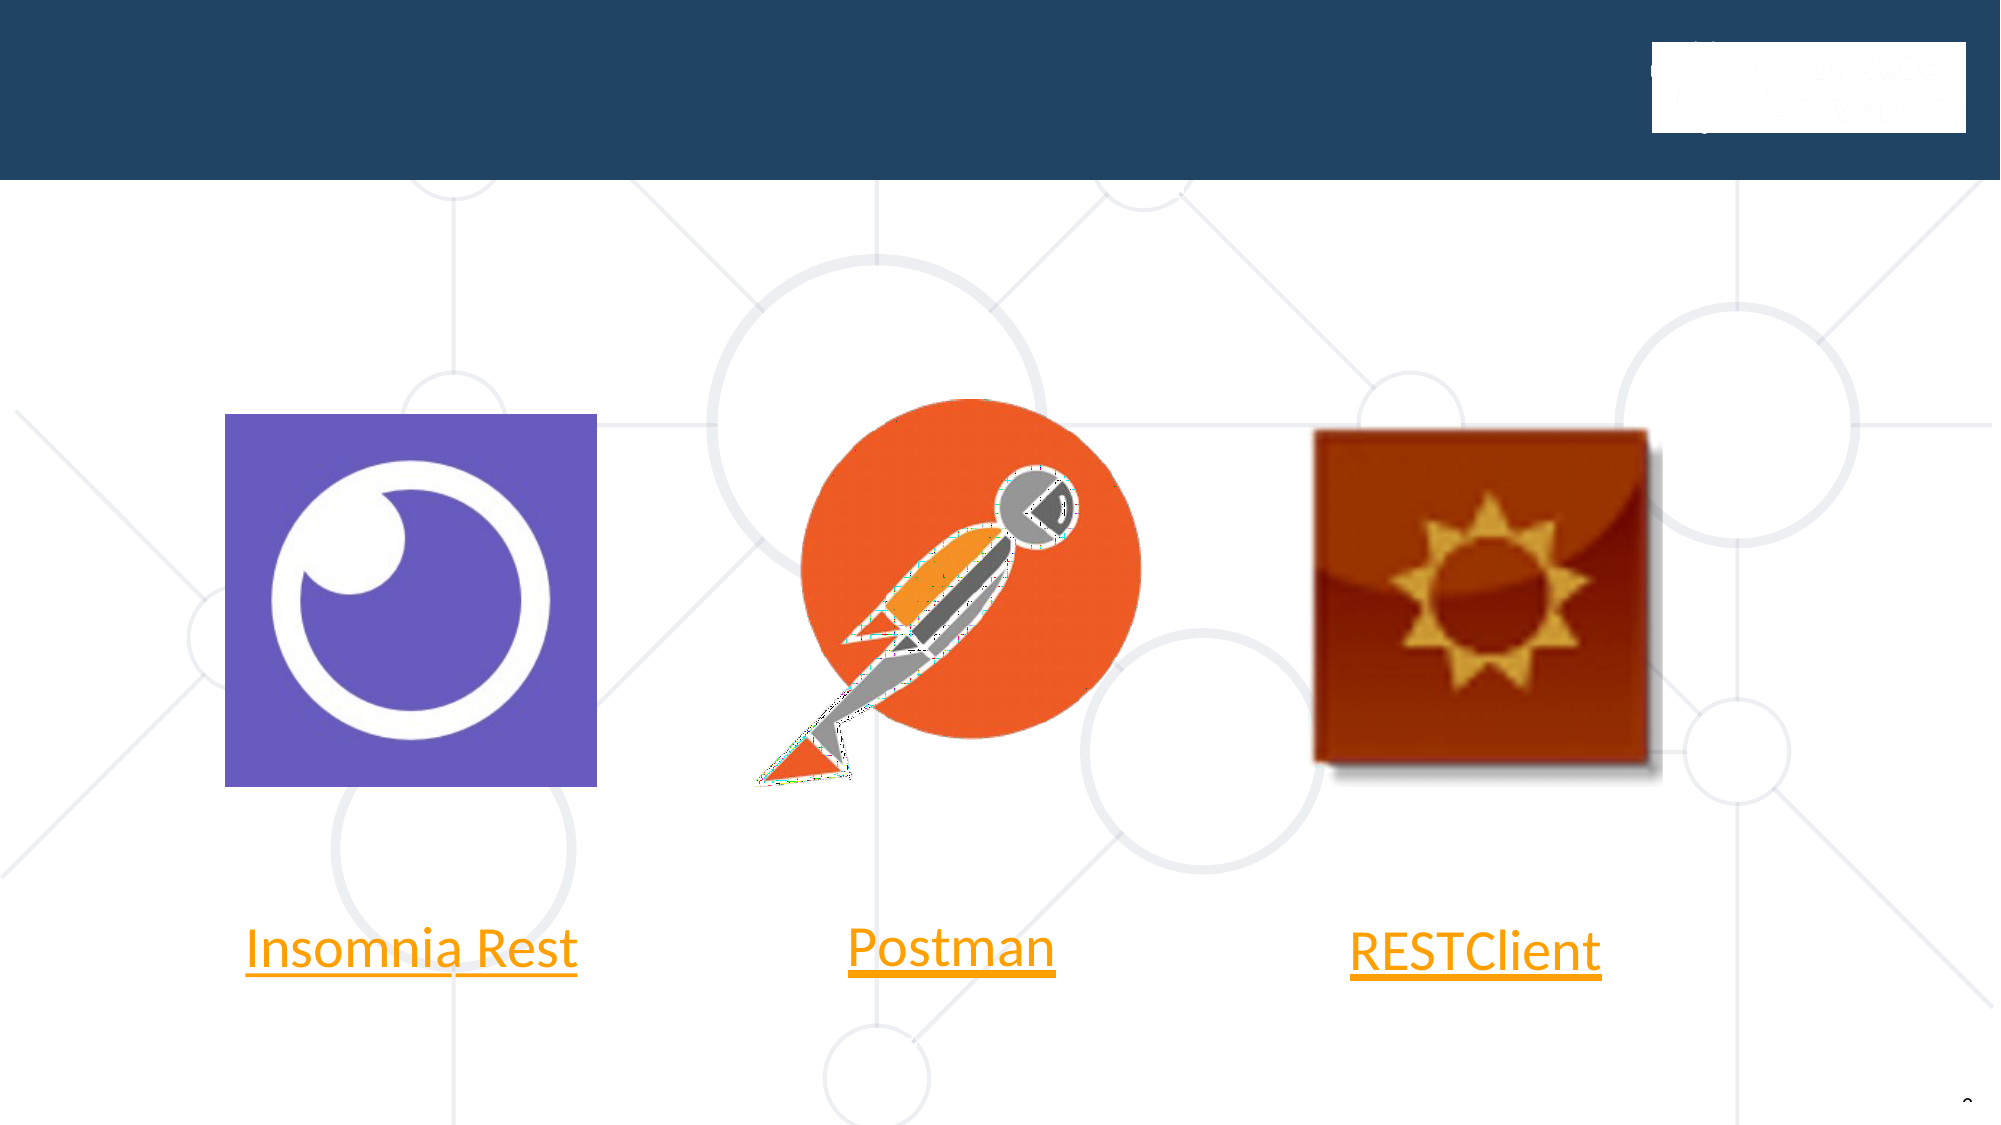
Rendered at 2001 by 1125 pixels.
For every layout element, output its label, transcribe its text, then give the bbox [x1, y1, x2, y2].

picture [756, 399, 1144, 787]
picture [907, 1037, 917, 1046]
text Insomnia Rest Postman RESTClient [245, 911, 2000, 985]
picture [1287, 411, 1663, 787]
picture [1175, 189, 1184, 198]
picture [225, 414, 597, 787]
picture [1651, 41, 1966, 134]
